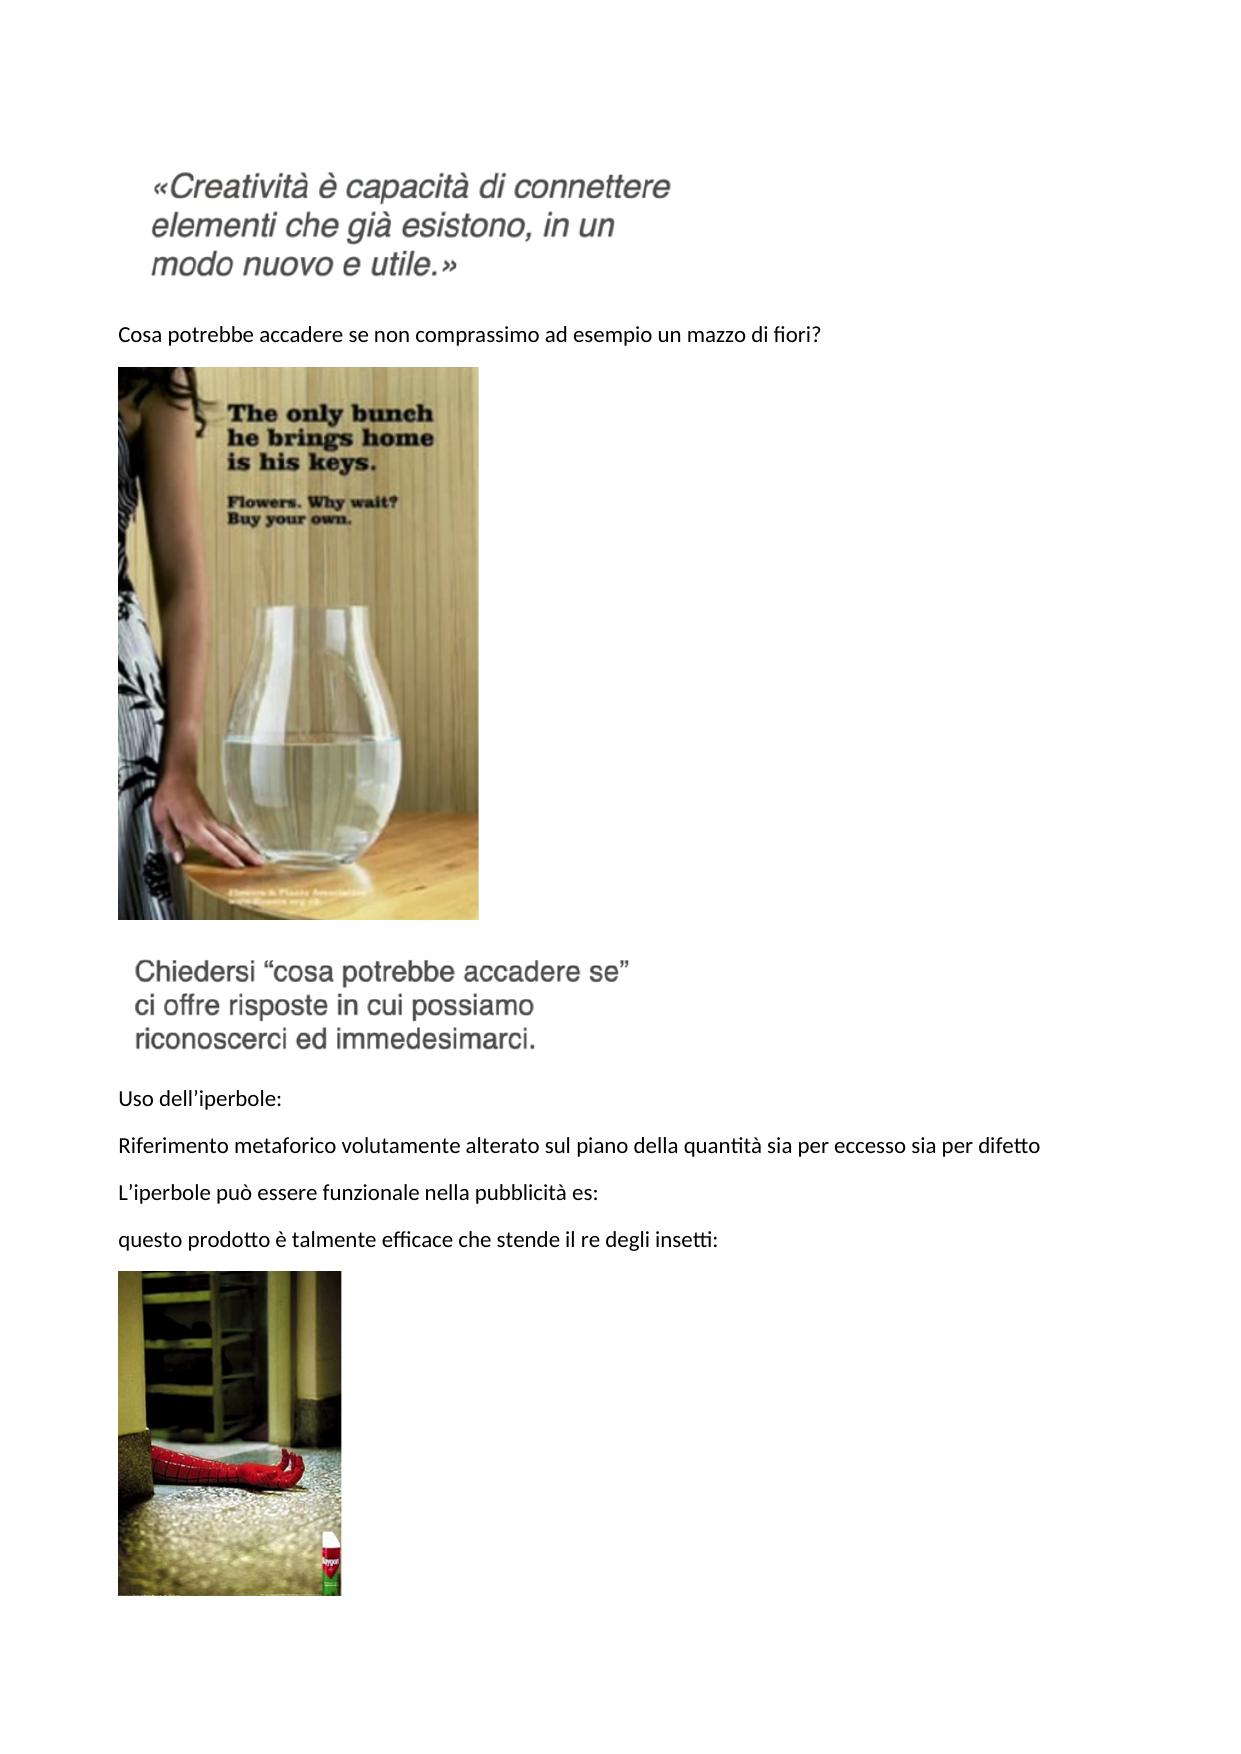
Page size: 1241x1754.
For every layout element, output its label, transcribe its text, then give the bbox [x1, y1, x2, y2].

picture [118, 147, 683, 302]
text Cosa potrebbe accadere se non comprassimo ad esempio un mazzo di fiori? [118, 320, 1122, 348]
text Uso dell’iperbole: [118, 1084, 1122, 1112]
text L’iperbole può essere funzionale nella pubblicità es: [118, 1178, 1122, 1206]
picture [118, 1271, 342, 1596]
picture [118, 938, 643, 1066]
text questo prodotto è talmente efficace che stende il re degli insetti: [118, 1225, 1122, 1253]
text Riferimento metaforico volutamente alterato sul piano della quantità sia per eccesso sia per difetto [118, 1131, 1122, 1159]
picture [118, 367, 479, 920]
